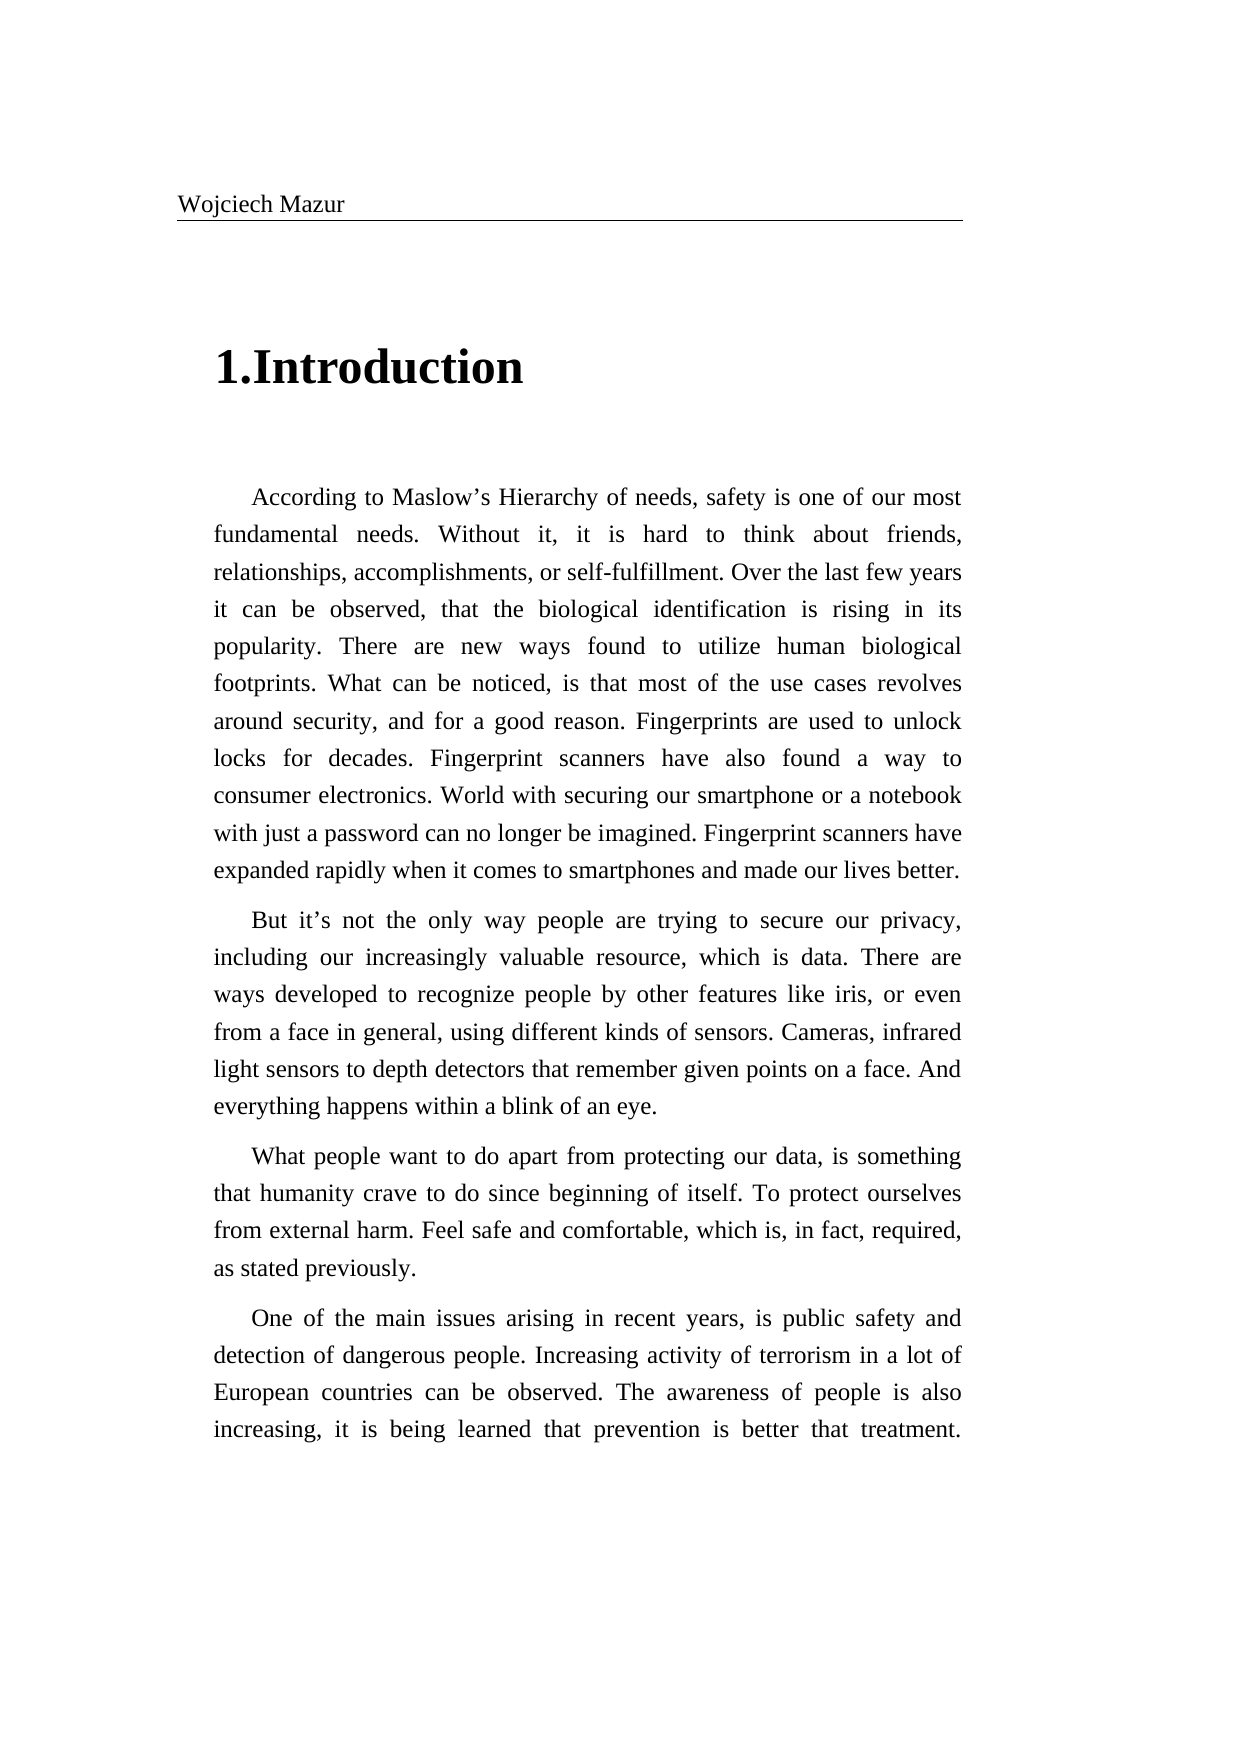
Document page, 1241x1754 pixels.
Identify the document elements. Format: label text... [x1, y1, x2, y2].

text What people want to do apart from protecting our data, is something that humanity crave to do since beginning of itself. To protect ourselves from external harm. Feel safe and comfortable, which is, in fact, required, as stated previously. [213, 1141, 963, 1282]
text But it’s not the only way people are trying to secure our privacy, including our increasingly valuable resource, which is data. There are ways developed to recognize people by other features like iris, or even from a face in general, using different kinds of sensors. Cameras, infrared light sensors to depth detectors that remember given points on a face. And everything happens within a blink of an eye. [213, 905, 963, 1120]
text According to Maslow’s Hierarchy of needs, safety is one of our most fundamental needs. Without it, it is hard to think about friends, relationships, accomplishments, or self-fulfillment. Over the last few years it can be observed, that the biological identification is rising in its popularity. There are new ways found to utilize human biological footprints. What can be noticed, is that most of the use cases revolves around security, and for a good reason. Fingerprints are used to unlock locks for decades. Fingerprint scanners have also found a way to consumer electronics. World with securing our smartphone or a notebook with just a password can no longer be imagined. Fingerprint scanners have expanded rapidly when it comes to smartphones and made our lives better. [213, 482, 963, 884]
subtitle Introduction [177, 337, 963, 394]
